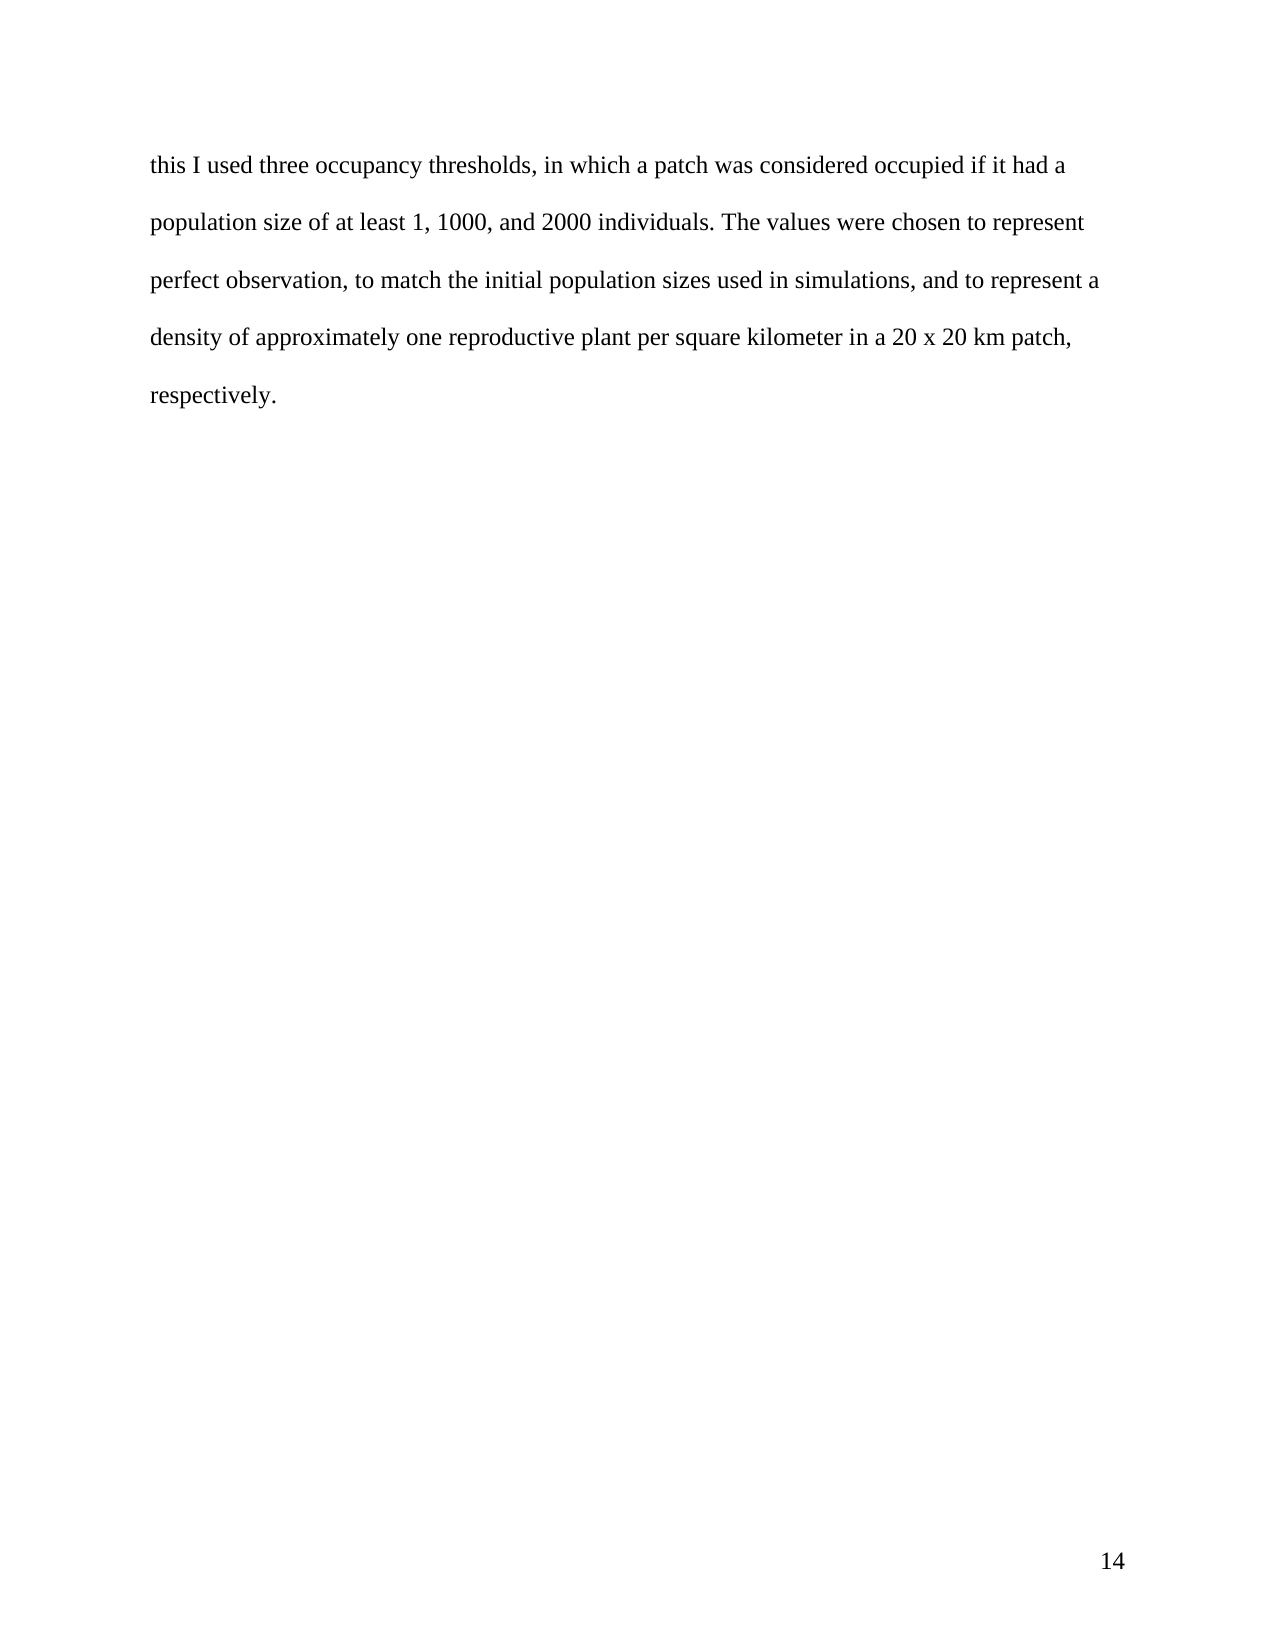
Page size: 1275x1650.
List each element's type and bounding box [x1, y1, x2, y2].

text [150, 150, 1125, 409]
